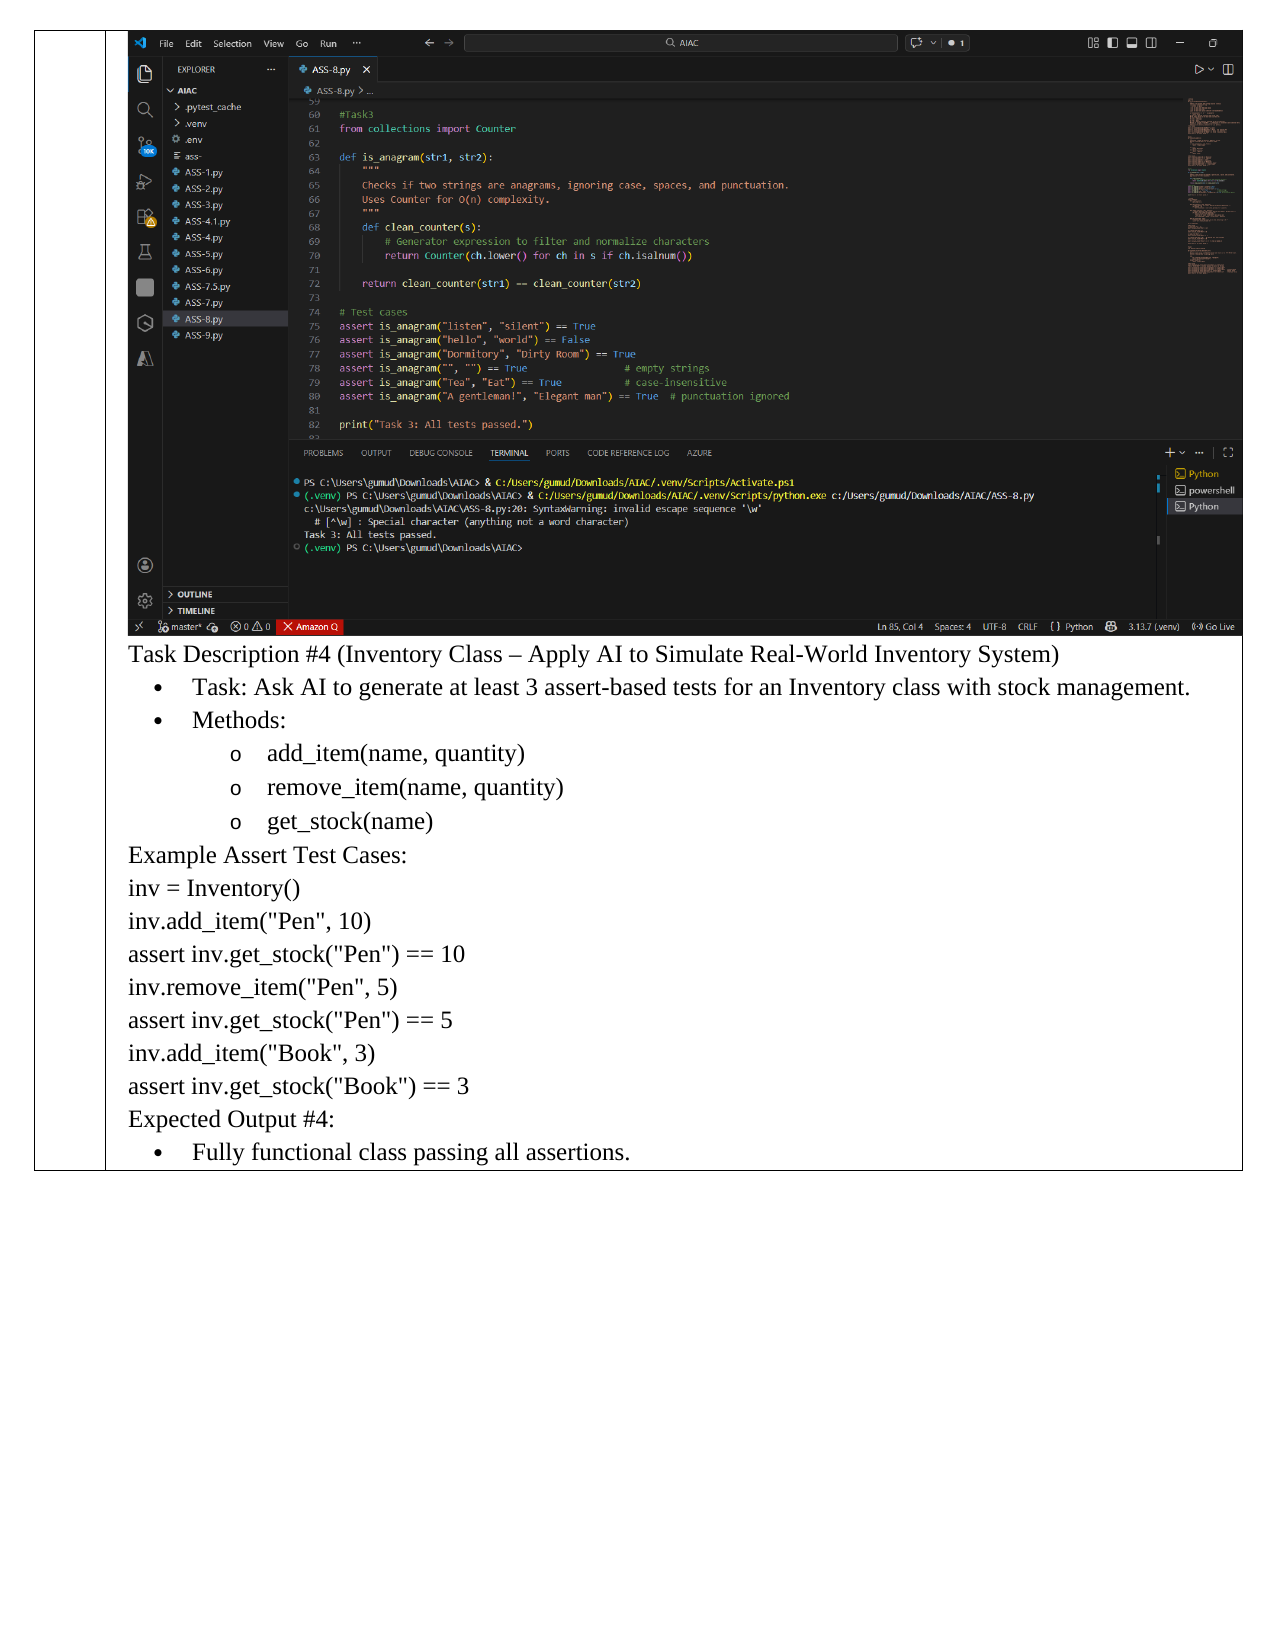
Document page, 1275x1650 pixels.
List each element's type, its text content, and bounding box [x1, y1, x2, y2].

table_cell 1 [35, 31, 105, 1170]
picture [127, 30, 1243, 636]
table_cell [106, 31, 1242, 1170]
